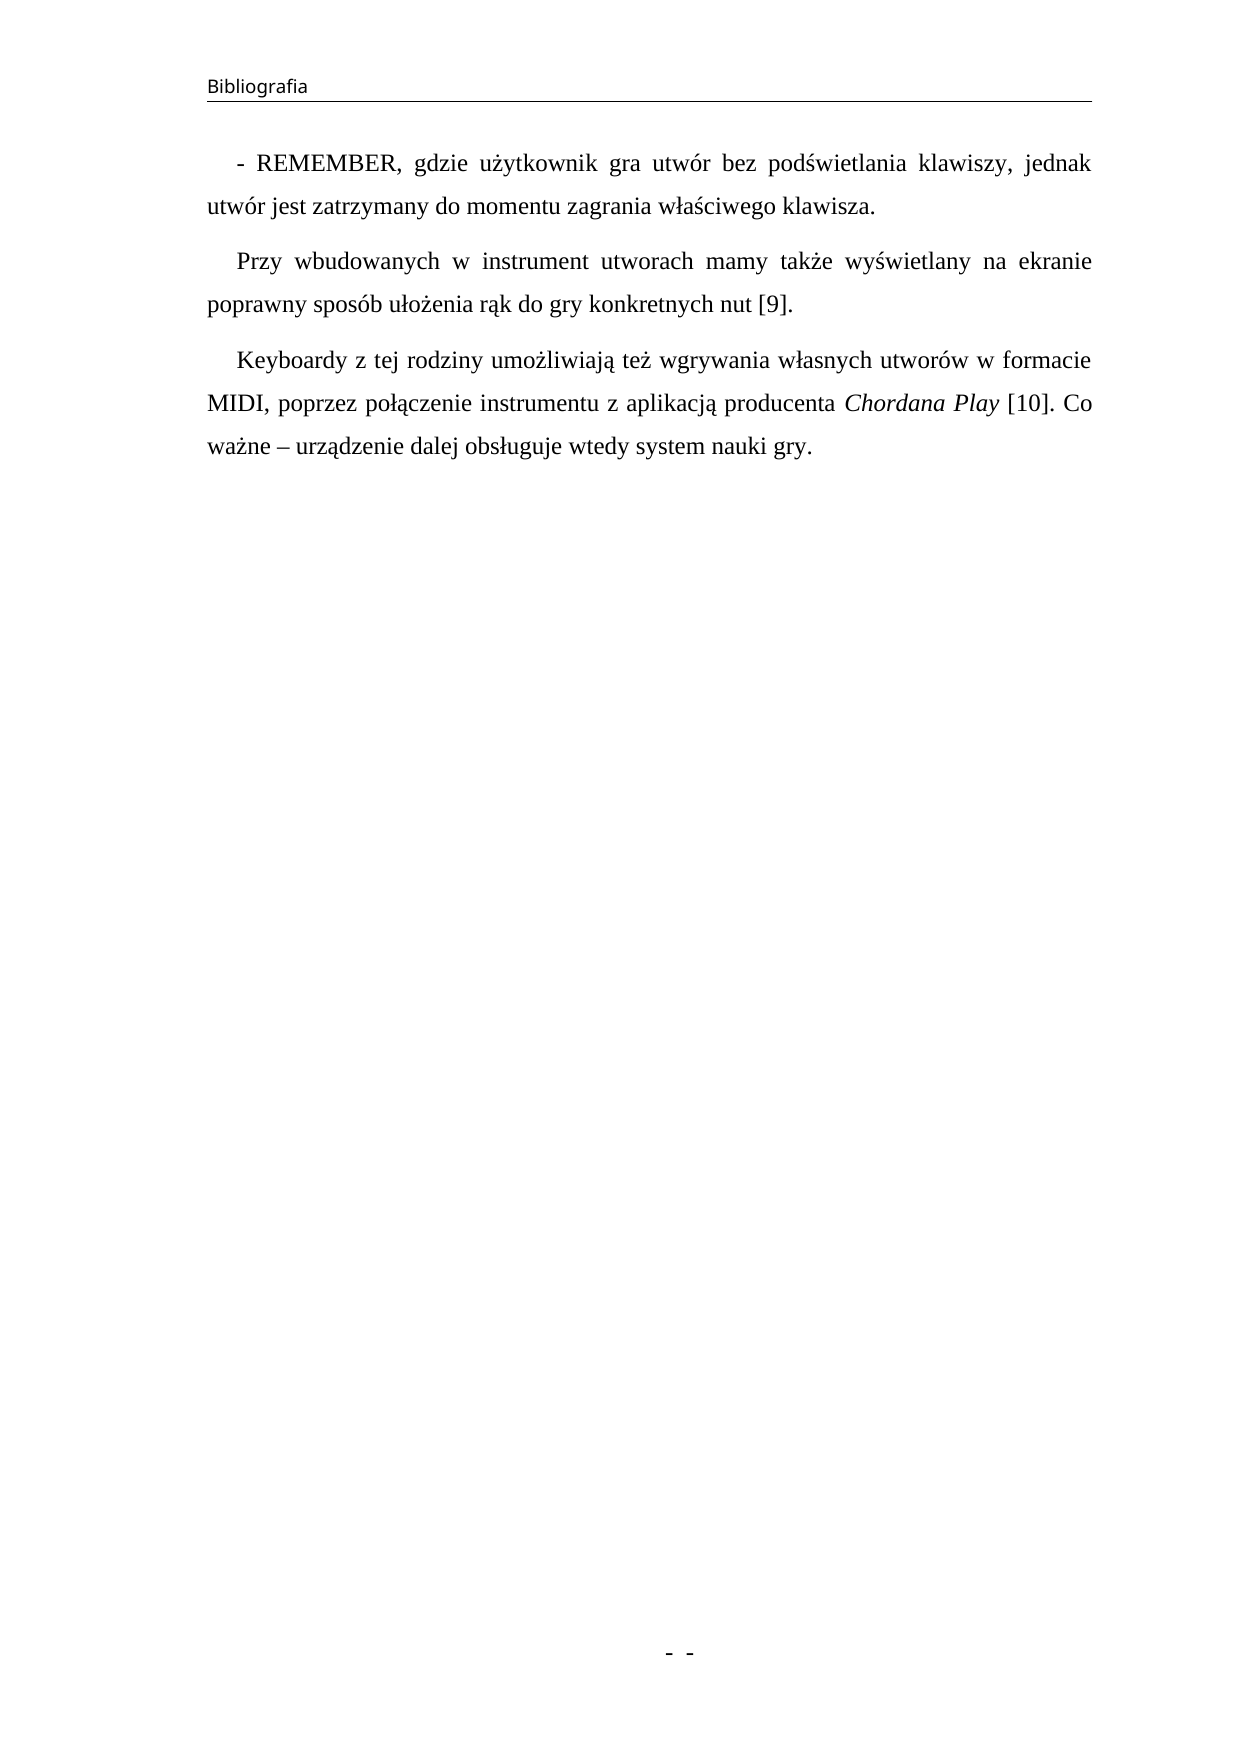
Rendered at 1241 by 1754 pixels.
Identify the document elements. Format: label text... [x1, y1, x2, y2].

text Przy wbudowanych w instrument utworach mamy także wyświetlany na ekranie poprawny sposób ułożenia rąk do gry konkretnych nut [9]. [207, 246, 1092, 318]
text Keyboardy z tej rodziny umożliwiają też wgrywania własnych utworów w formacie MIDI, poprzez połączenie instrumentu z aplikacją producenta Chordana Play [10]. Co ważne – urządzenie dalej obsługuje wtedy system nauki gry. [207, 345, 1092, 460]
text - REMEMBER, gdzie użytkownik gra utwór bez podświetlania klawiszy, jednak utwór jest zatrzymany do momentu zagrania właściwego klawisza. [207, 148, 1092, 219]
